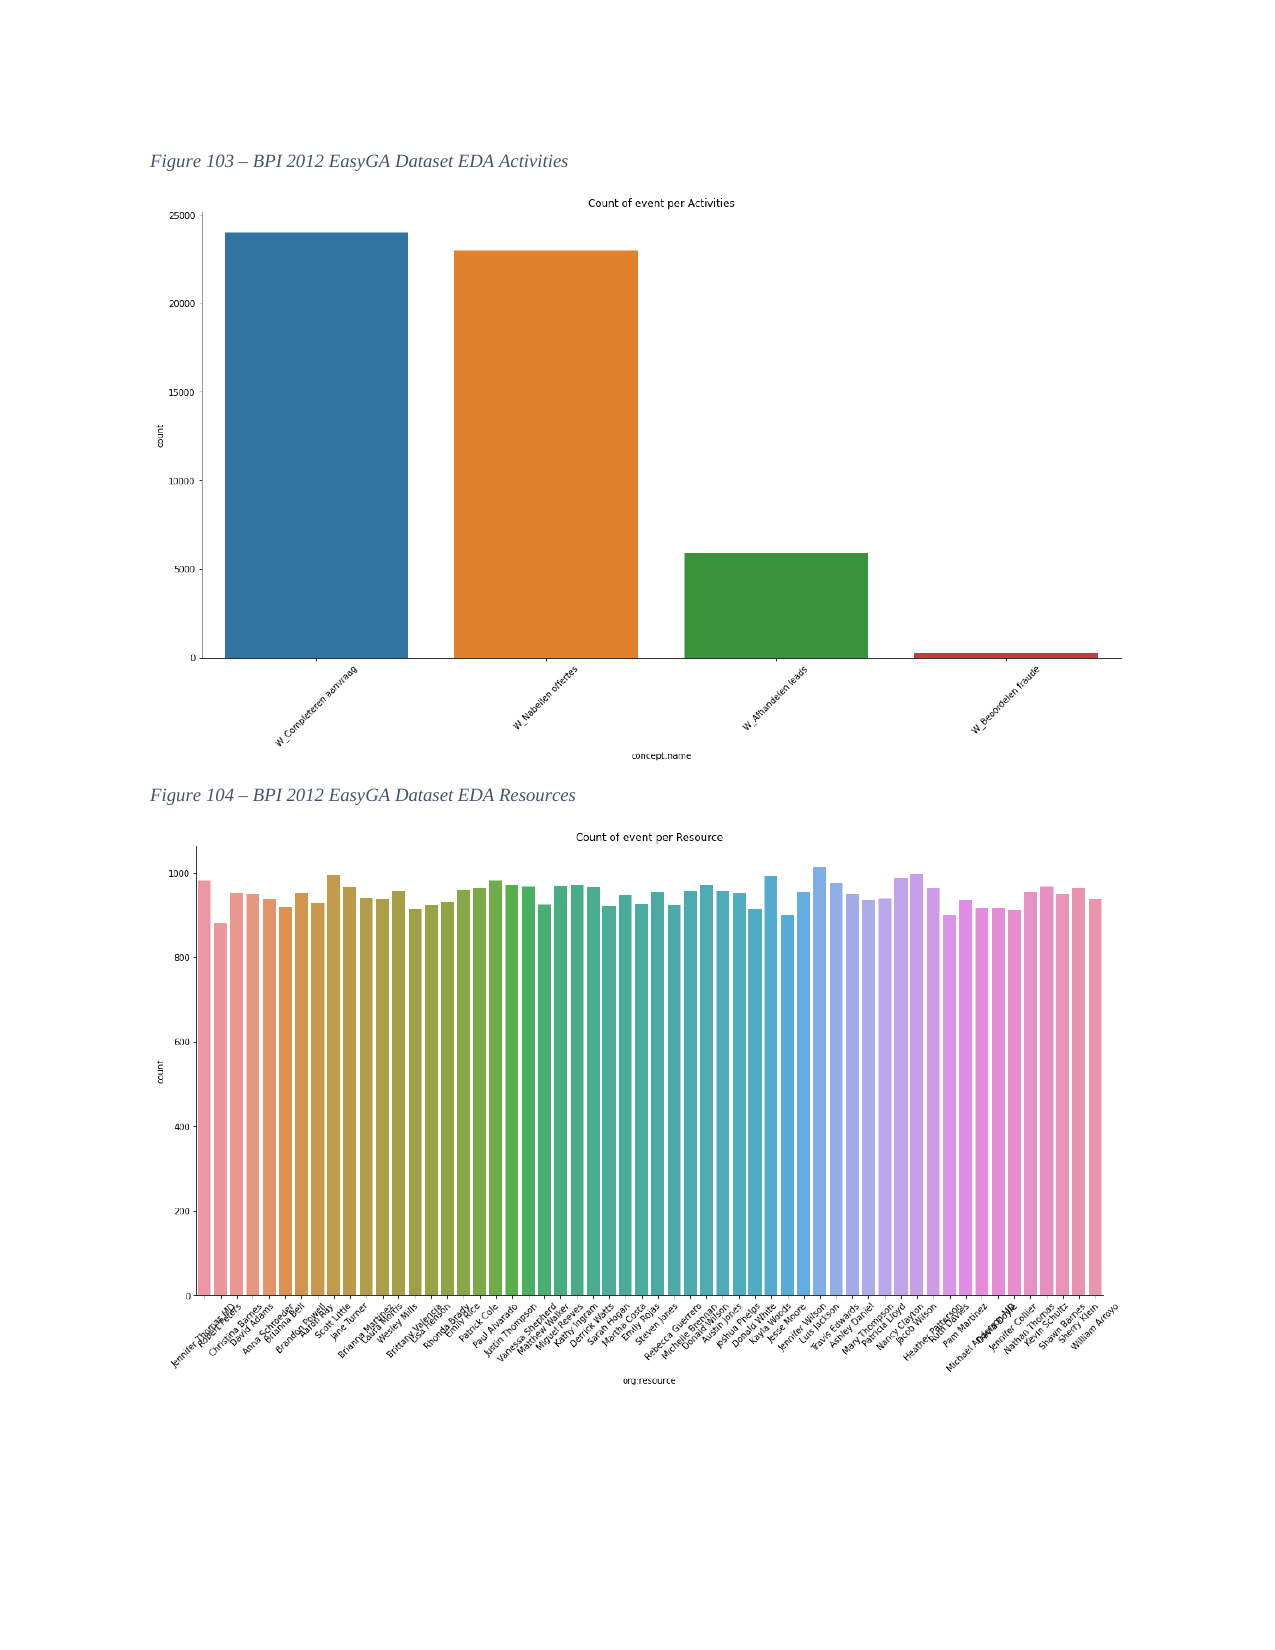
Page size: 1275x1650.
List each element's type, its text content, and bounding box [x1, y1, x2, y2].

picture [150, 192, 1125, 766]
picture [150, 826, 1125, 1391]
